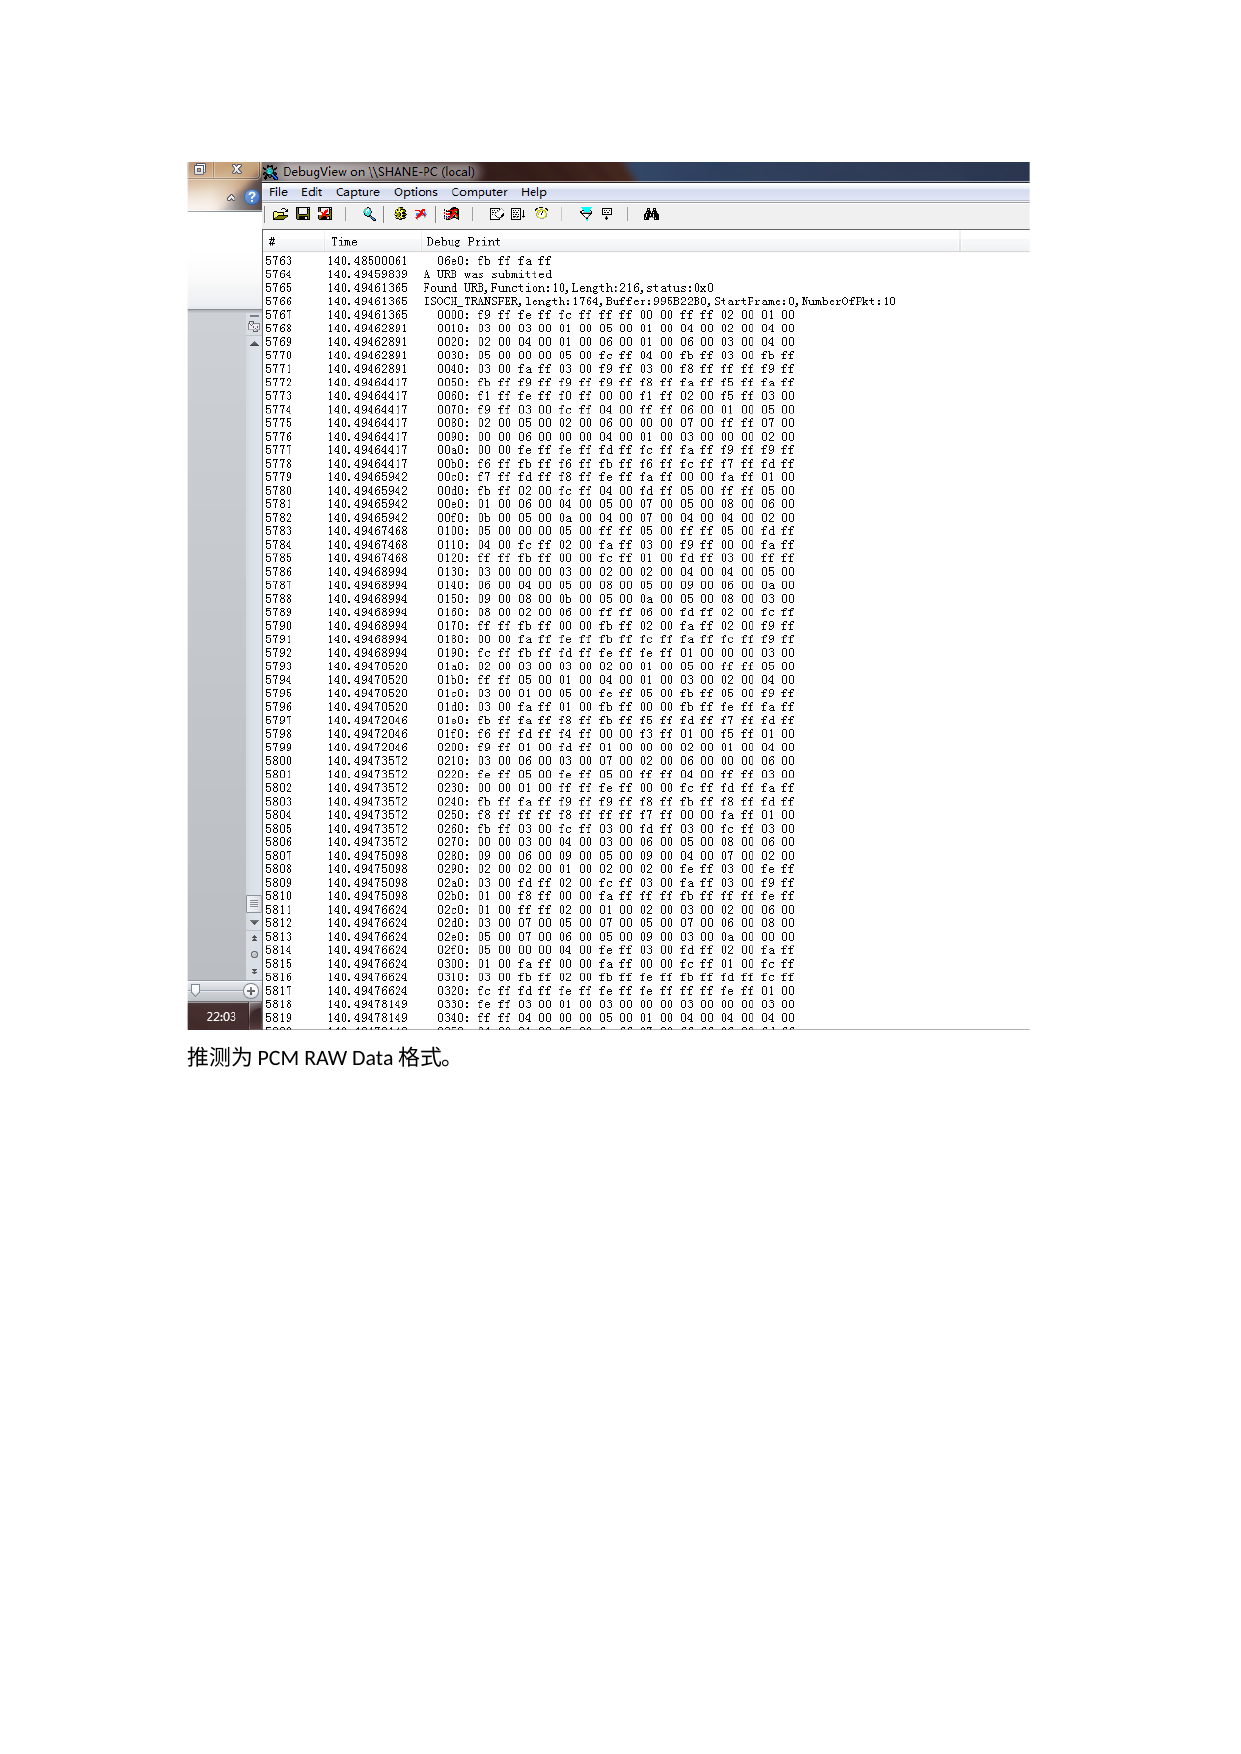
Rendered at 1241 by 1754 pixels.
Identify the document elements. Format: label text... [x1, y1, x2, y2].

text 推测为PCM RAW Data格式。 [187, 1039, 1053, 1072]
picture [187, 162, 1030, 1030]
